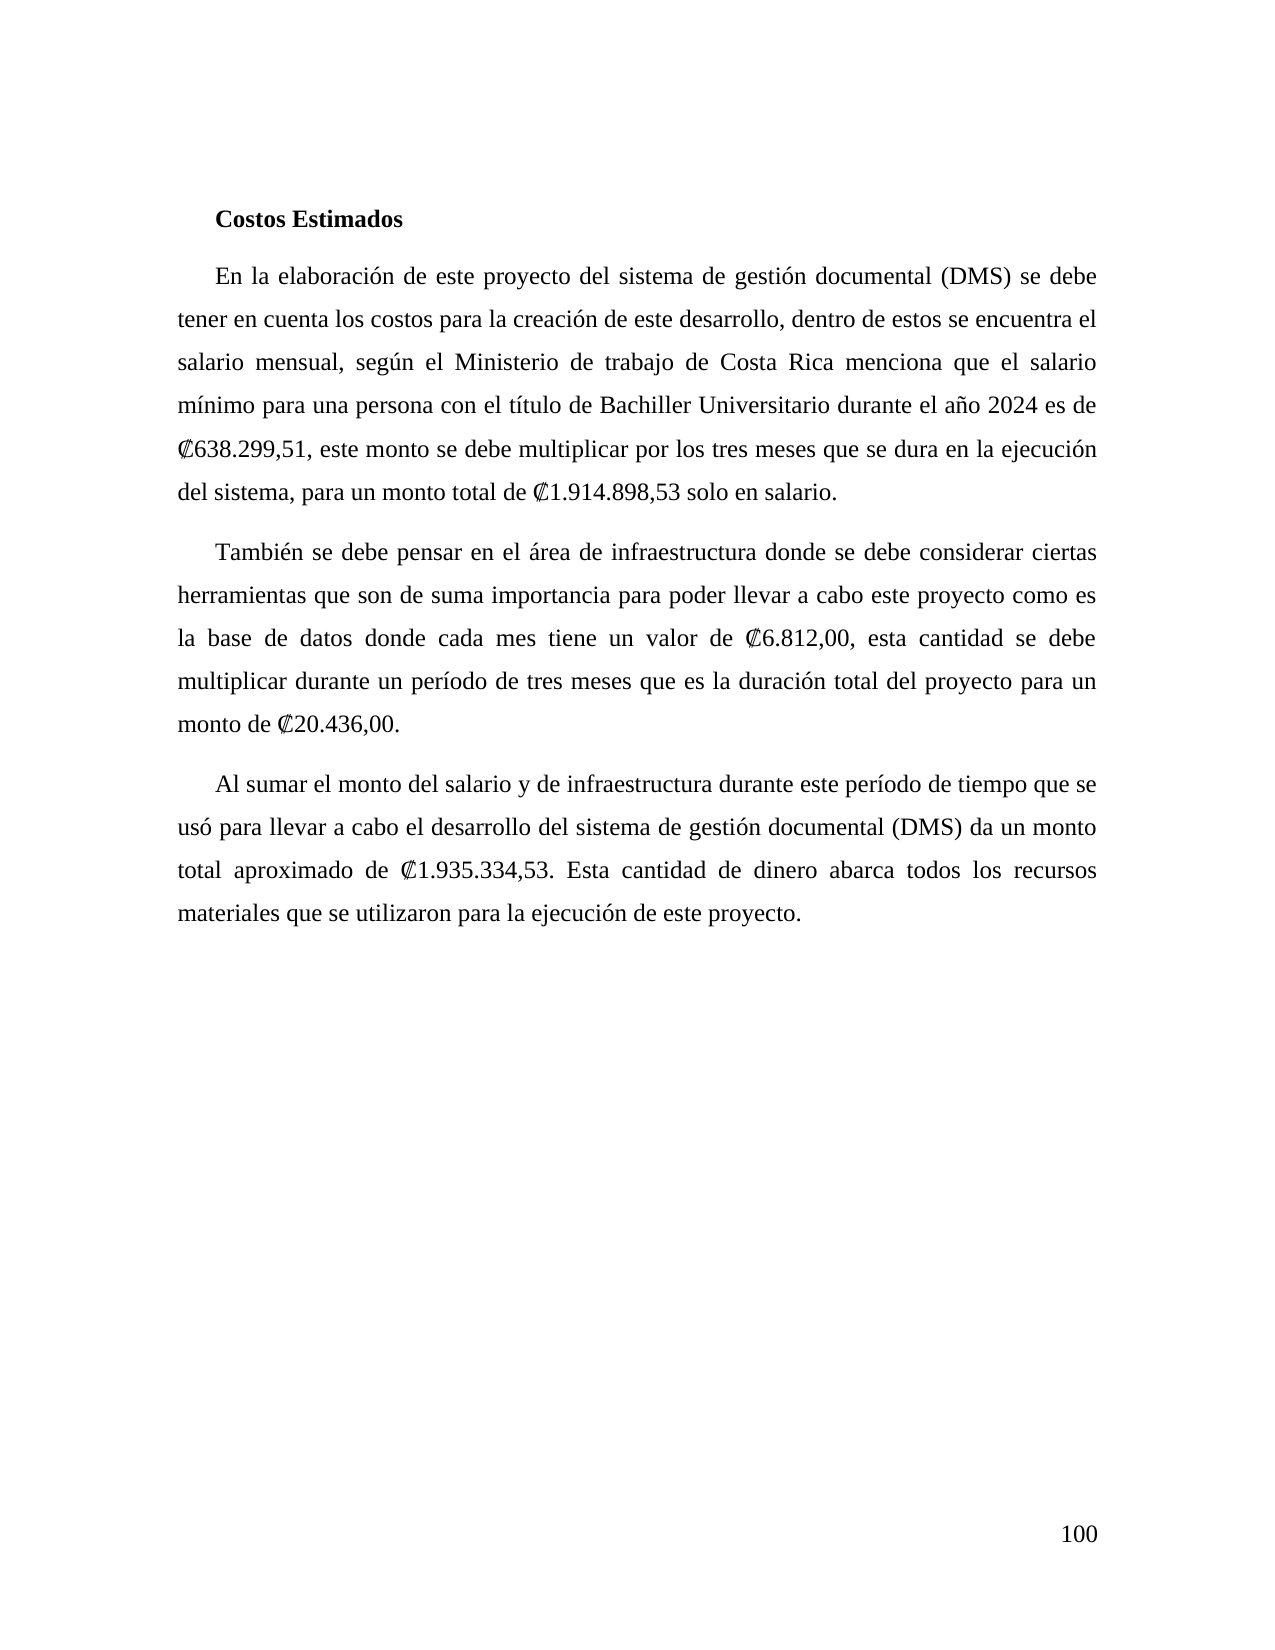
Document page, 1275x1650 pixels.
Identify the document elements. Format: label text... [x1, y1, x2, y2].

text En la elaboración de este proyecto del sistema de gestión documental (DMS) se debe tener en cuenta los costos para la creación de este desarrollo, dentro de estos se encuentra el salario mensual, según el Ministerio de trabajo de Costa Rica menciona que el salario mínimo para una persona con el título de Bachiller Universitario durante el año 2024 es de ₡638.299,51, este monto se debe multiplicar por los tres meses que se dura en la ejecución del sistema, para un monto total de ₡1.914.898,53 solo en salario. [177, 261, 1098, 506]
subtitle Costos Estimados [215, 204, 1098, 232]
text Al sumar el monto del salario y de infraestructura durante este período de tiempo que se usó para llevar a cabo el desarrollo del sistema de gestión documental (DMS) da un monto total aproximado de ₡1.935.334,53. Esta cantidad de dinero abarca todos los recursos materiales que se utilizaron para la ejecución de este proyecto. [177, 769, 1098, 927]
text También se debe pensar en el área de infraestructura donde se debe considerar ciertas herramientas que son de suma importancia para poder llevar a cabo este proyecto como es la base de datos donde cada mes tiene un valor de ₡6.812,00, esta cantidad se debe multiplicar durante un período de tres meses que es la duración total del proyecto para un monto de ₡20.436,00. [177, 537, 1098, 738]
